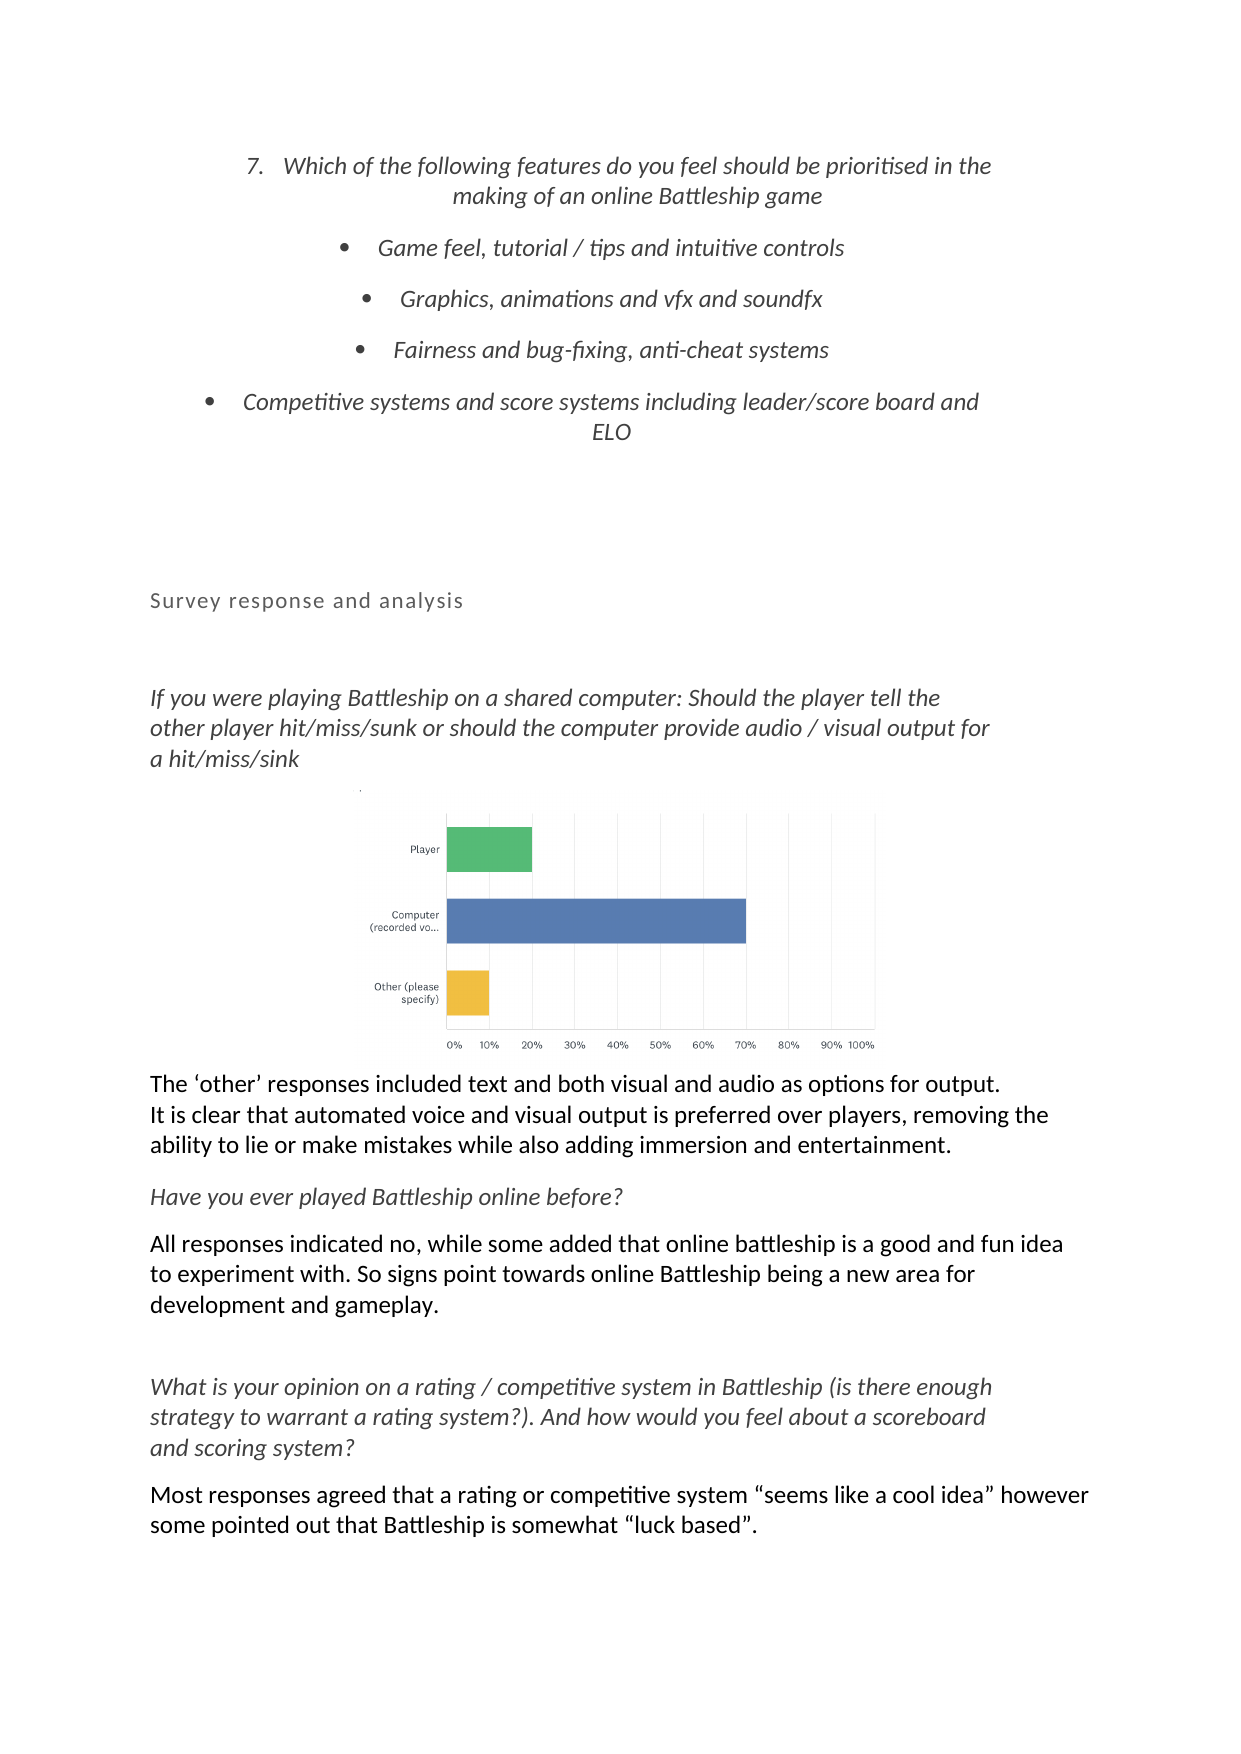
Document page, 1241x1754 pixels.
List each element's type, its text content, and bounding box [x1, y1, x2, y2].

list Graphics, animations and vfx and soundfx [187, 283, 1000, 314]
subtitle Survey response and analysis [150, 586, 1090, 614]
list Competitive systems and score systems including leader/score board and ELO [187, 386, 1000, 447]
list Which of the following features do you feel should be prioritised in the making of an online Battleship game [240, 150, 1000, 211]
text The ‘other’ responses included text and both visual and audio as options for output. [150, 1068, 1090, 1099]
text Have you ever played Battleship online before? [150, 1181, 1000, 1211]
text All responses indicated no, while some added that online battleship is a good and fun idea to experiment with. So signs point towards online Battleship being a new area for development and gameplay. [150, 1228, 1090, 1319]
text If you were playing Battleship on a shared computer: Should the player tell the other player hit/miss/sunk or should the computer provide audio / visual output for a hit/miss/sink [150, 682, 1000, 773]
list Fairness and bug-fixing, anti-cheat systems [187, 334, 1000, 365]
text What is your opinion on a rating / competitive system in Battleship (is there enough strategy to warrant a rating system?). And how would you feel about a scoreboard and scoring system? [150, 1371, 1000, 1462]
text Most responses agreed that a rating or competitive system “seems like a cool idea” however some pointed out that Battleship is somewhat “luck based”. [150, 1479, 1090, 1540]
list Game feel, tutorial / tips and intuitive controls [187, 232, 1000, 262]
picture [353, 790, 887, 1069]
text It is clear that automated voice and visual output is preferred over players, removing the ability to lie or make mistakes while also adding immersion and entertainment. [150, 1099, 1090, 1160]
